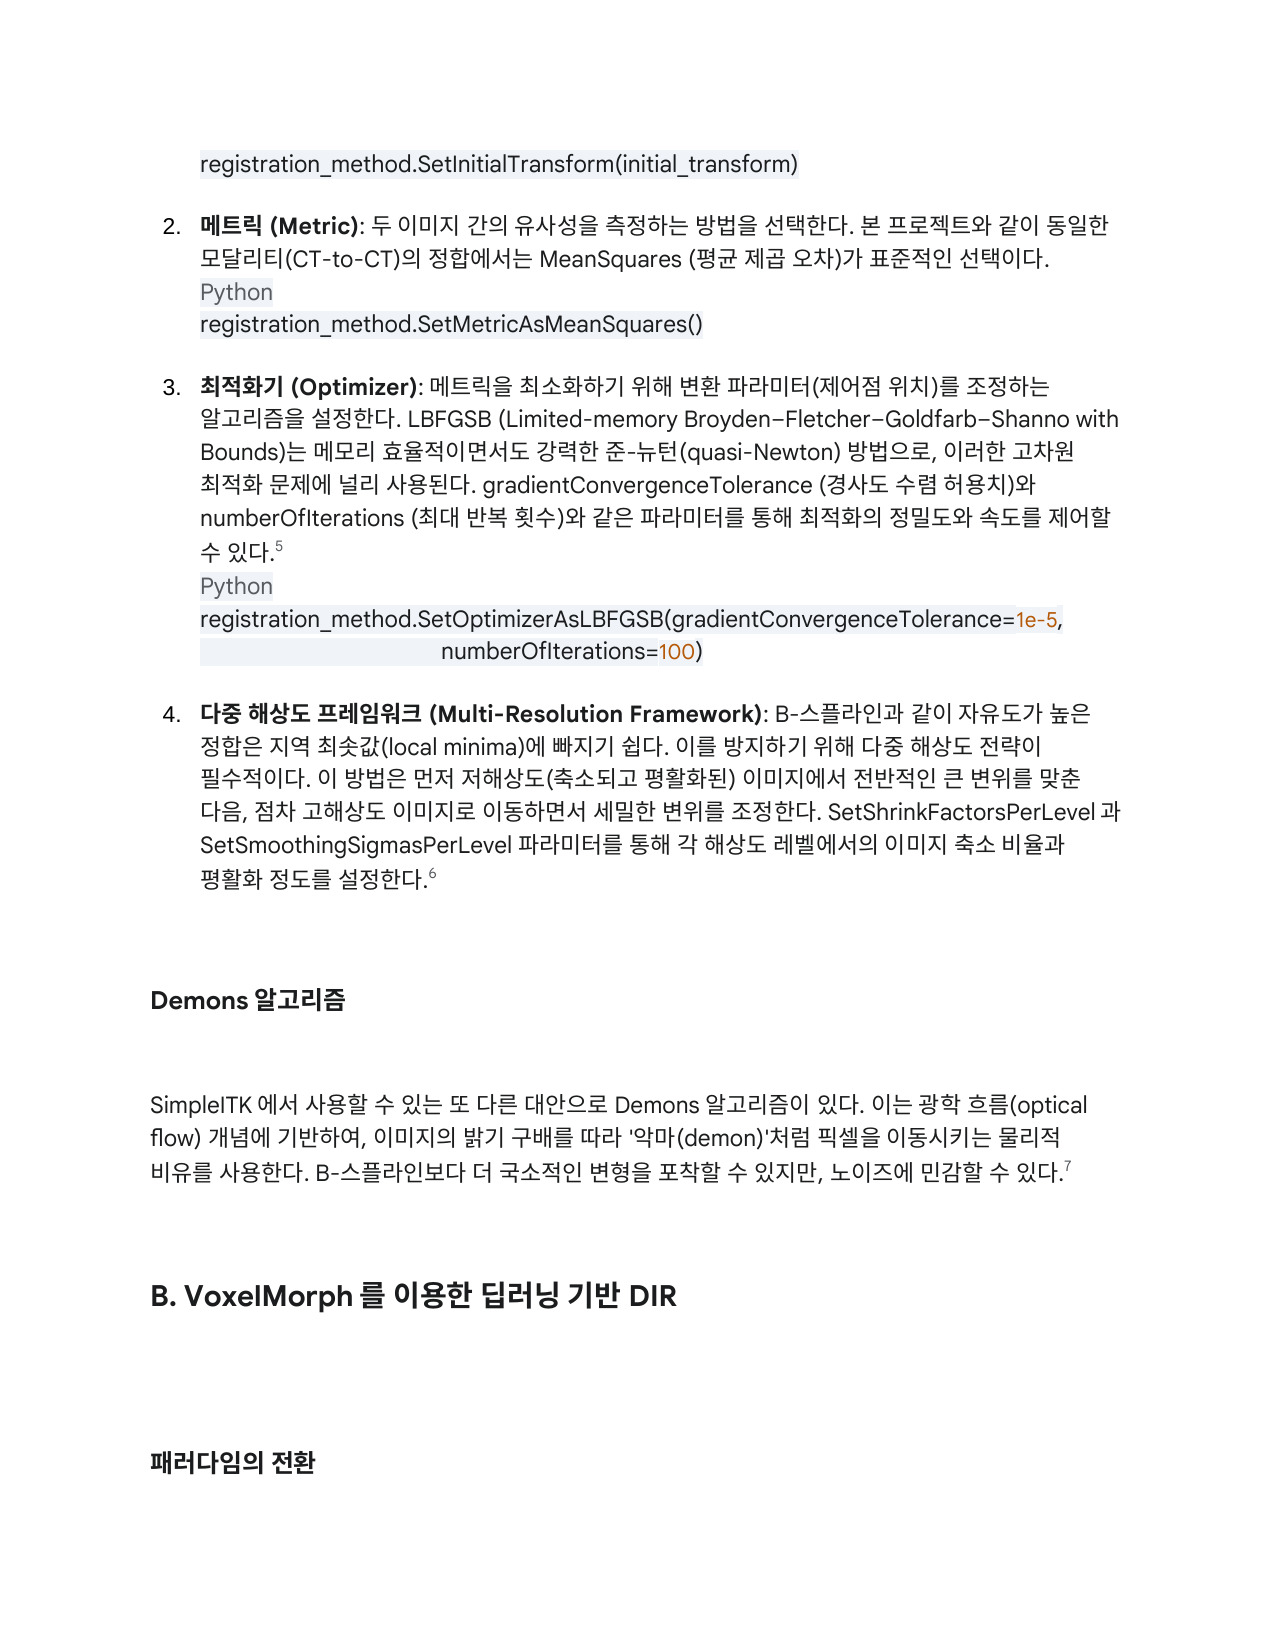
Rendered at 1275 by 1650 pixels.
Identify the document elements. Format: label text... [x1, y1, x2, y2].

subtitle B. VoxelMorph를 이용한 딥러닝 기반 DIR [150, 1279, 1125, 1315]
subtitle Demons 알고리즘 [150, 985, 1125, 1017]
subtitle 패러다임의 전환 [150, 1448, 1125, 1479]
list 다중 해상도 프레임워크 (Multi-Resolution Framework): B-스플라인과 같이 자유도가 높은 정합은 지역 최솟값(local minima)에 빠지기 쉽다. 이를 방지하기 위해 다중 해상도 전략이 필수적이다. 이 방법은 먼저 저해상도(축소되고 평활화된) 이미지에서 전반적인 큰 변위를 맞춘 다음, 점차 고해상도 이미지로 이동하면서 세밀한 변위를 조정한다. SetShrinkFactorsPerLevel과 SetSmoothingSigmasPerLevel 파라미터를 통해 각 해상도 레벨에서의 이미지 축소 비율과 평활화 정도를 설정한다.6 [162, 700, 1125, 895]
list 최적화기 (Optimizer): 메트릭을 최소화하기 위해 변환 파라미터(제어점 위치)를 조정하는 알고리즘을 설정한다. LBFGSB (Limited-memory Broyden–Fletcher–Goldfarb–Shanno with Bounds)는 메모리 효율적이면서도 강력한 준-뉴턴(quasi-Newton) 방법으로, 이러한 고차원 최적화 문제에 널리 사용된다. gradientConvergenceTolerance (경사도 수렴 허용치)와 numberOfIterations (최대 반복 횟수)와 같은 파라미터를 통해 최적화의 정밀도와 속도를 제어할 수 있다.5 Python registration_method.SetOptimizerAsLBFGSB(gradientConvergenceTolerance=1e-5, numberOfIterations=100) [162, 373, 1125, 696]
list 메트릭 (Metric): 두 이미지 간의 유사성을 측정하는 방법을 선택한다. 본 프로젝트와 같이 동일한 모달리티(CT-to-CT)의 정합에서는 MeanSquares (평균 제곱 오차)가 표준적인 선택이다. Python registration_method.SetMetricAsMeanSquares() [162, 212, 1125, 369]
text SimpleITK에서 사용할 수 있는 또 다른 대안으로 Demons 알고리즘이 있다. 이는 광학 흐름(optical flow) 개념에 기반하여, 이미지의 밝기 구배를 따라 '악마(demon)'처럼 픽셀을 이동시키는 물리적 비유를 사용한다. B-스플라인보다 더 국소적인 변형을 포착할 수 있지만, 노이즈에 민감할 수 있다.7 [150, 1091, 1125, 1188]
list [162, 150, 1125, 209]
